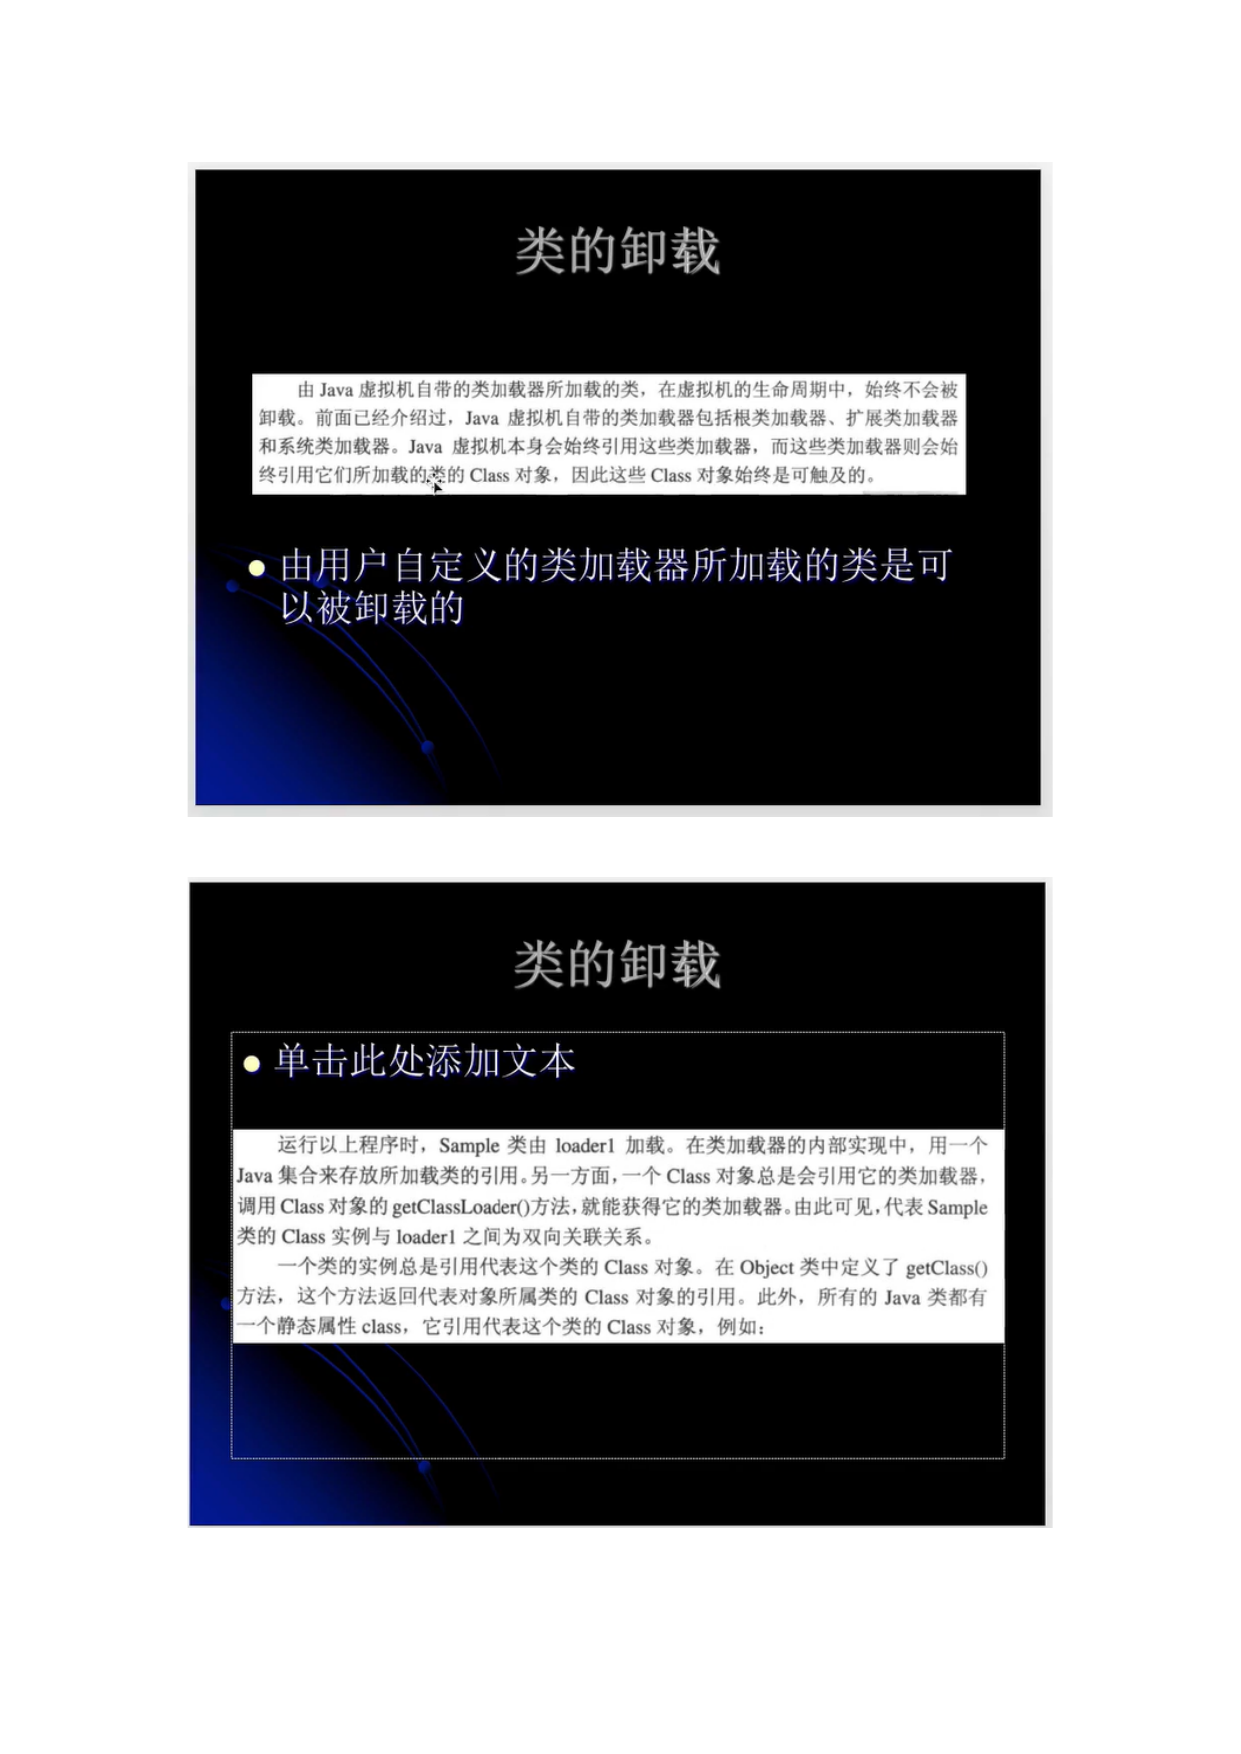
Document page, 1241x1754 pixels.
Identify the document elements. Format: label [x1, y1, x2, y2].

picture [187, 877, 1053, 1528]
picture [187, 162, 1053, 817]
